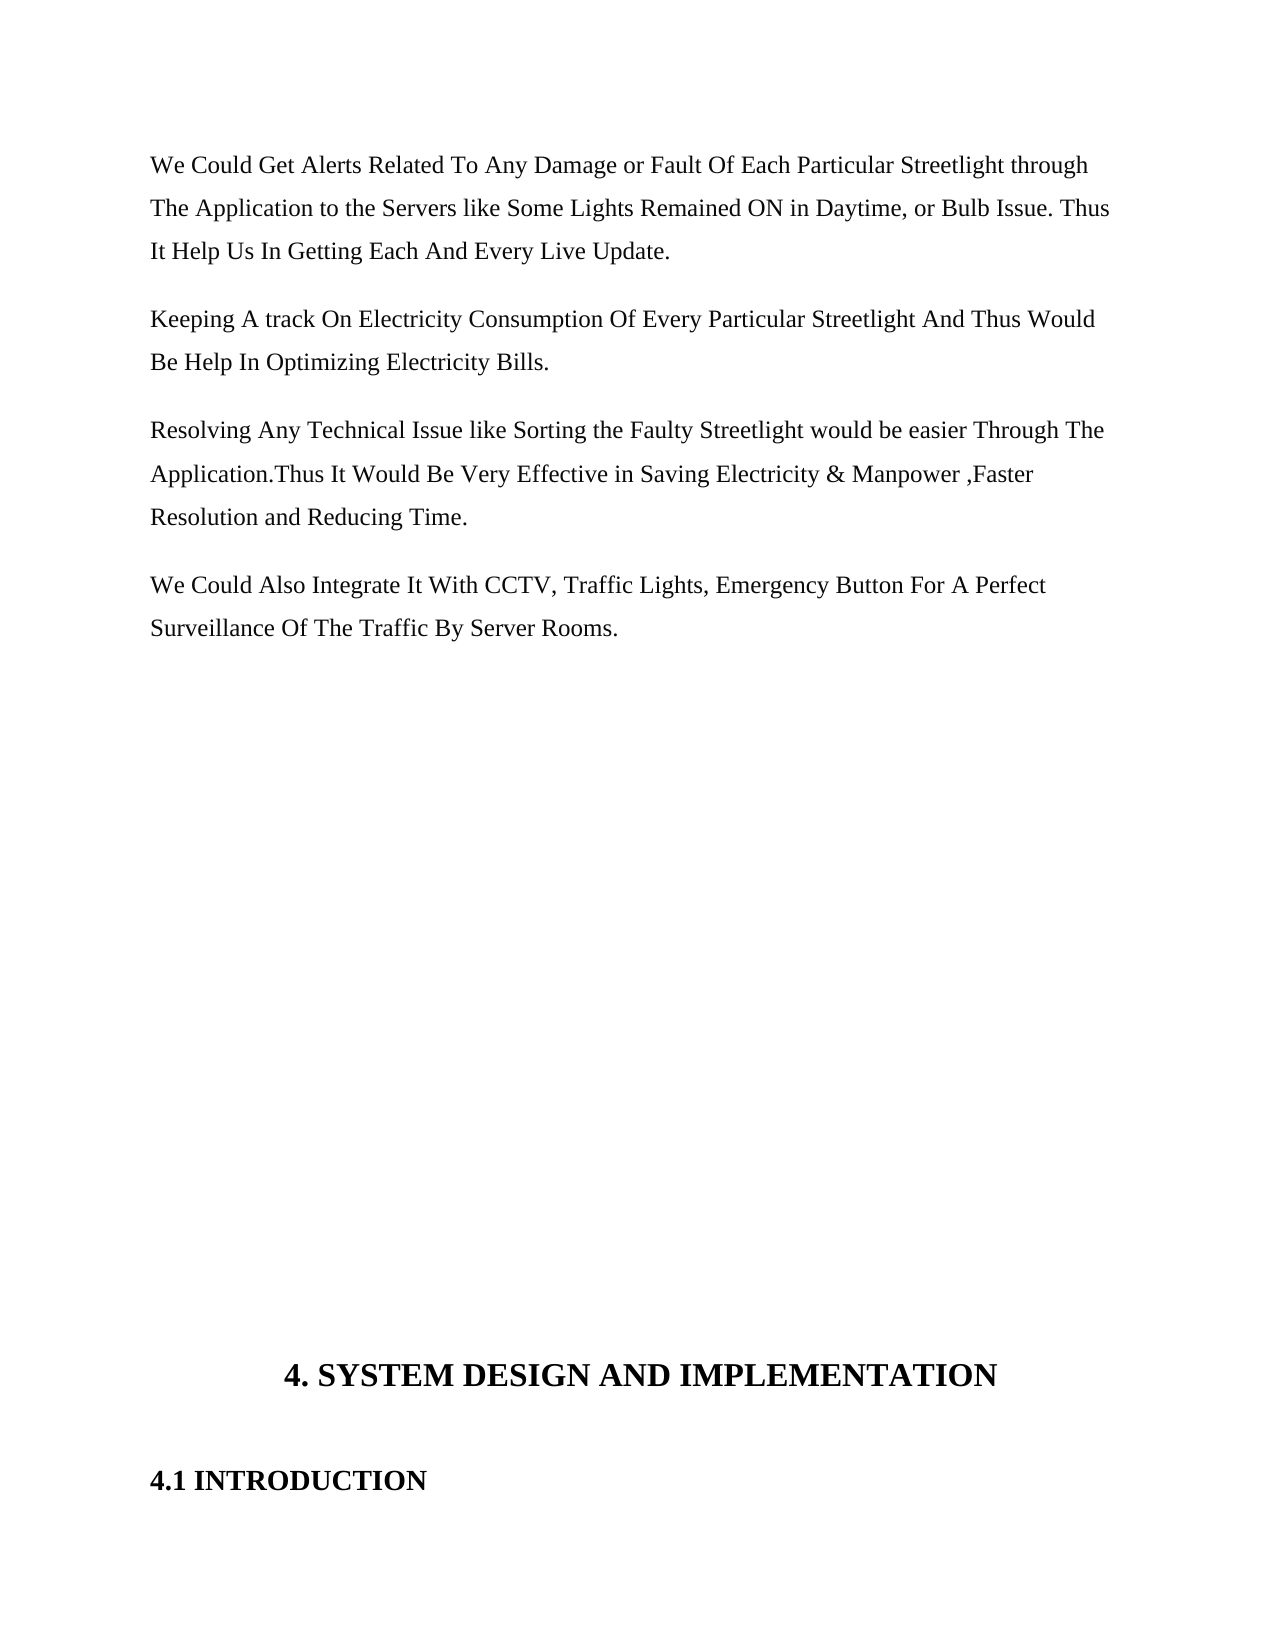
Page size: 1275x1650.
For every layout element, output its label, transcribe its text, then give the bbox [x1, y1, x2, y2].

text Resolving Any Technical Issue like Sorting the Faulty Streetlight would be easier Through The Application.Thus It Would Be Very Effective in Saving Electricity & Manpower ,Faster Resolution and Reducing Time.​ [150, 416, 1125, 531]
text 4. SYSTEM DESIGN AND IMPLEMENTATION [150, 1355, 1125, 1393]
text Keeping A track On Electricity Consumption Of Every Particular Streetlight And Thus Would Be Help In Optimizing Electricity Bills.​ [150, 304, 1125, 376]
text 4.1 INTRODUCTION [150, 1463, 1125, 1496]
text We Could Get Alerts Related To Any Damage or Fault Of Each Particular Streetlight through The Application to the Servers like Some Lights Remained ON in Daytime, or Bulb Issue. Thus It Help Us In Getting Each And Every Live Update.​ [150, 150, 1125, 265]
text We Could Also Integrate It With CCTV, Traffic Lights, Emergency Button For A Perfect Surveillance Of The Traffic By Server Rooms.​ [150, 570, 1125, 642]
